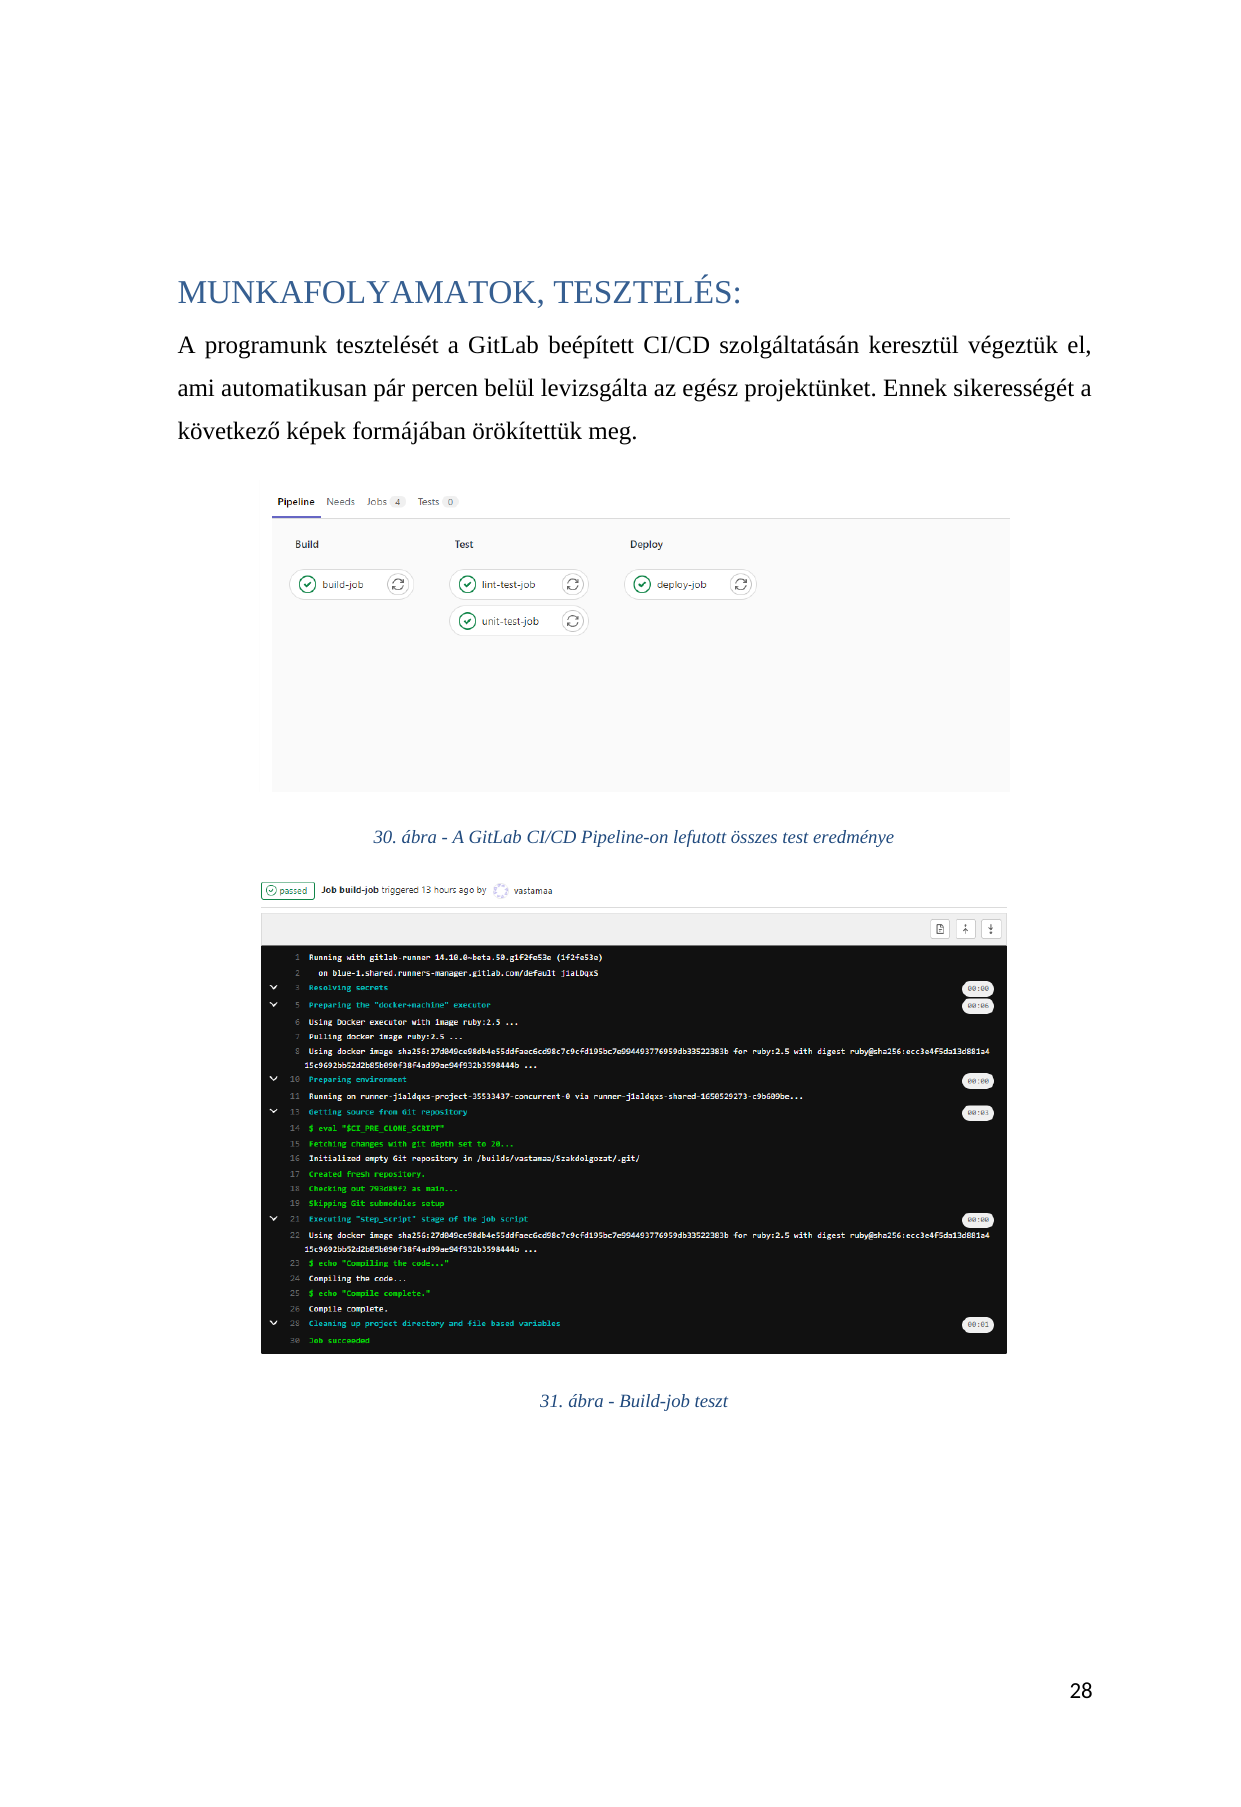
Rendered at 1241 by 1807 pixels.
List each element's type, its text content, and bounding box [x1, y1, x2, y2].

picture [259, 879, 1010, 1356]
text A programunk tesztelését a GitLab beépített CI/CD szolgáltatásán keresztül végeztük el, ami automatikusan pár percen belül levizsgálta az egész projektünket. Ennek sikerességét a következő képek formájában örökítettük meg. [177, 330, 1092, 445]
text 30. ábra - A GitLab CI/CD Pipeline-on lefutott összes test eredménye [177, 826, 1092, 847]
picture [259, 480, 1010, 792]
subtitle MUNKAFOLYAMATOK, TESZTELÉS: [177, 272, 1092, 311]
text 31. ábra - Build-job teszt [177, 1390, 1092, 1412]
